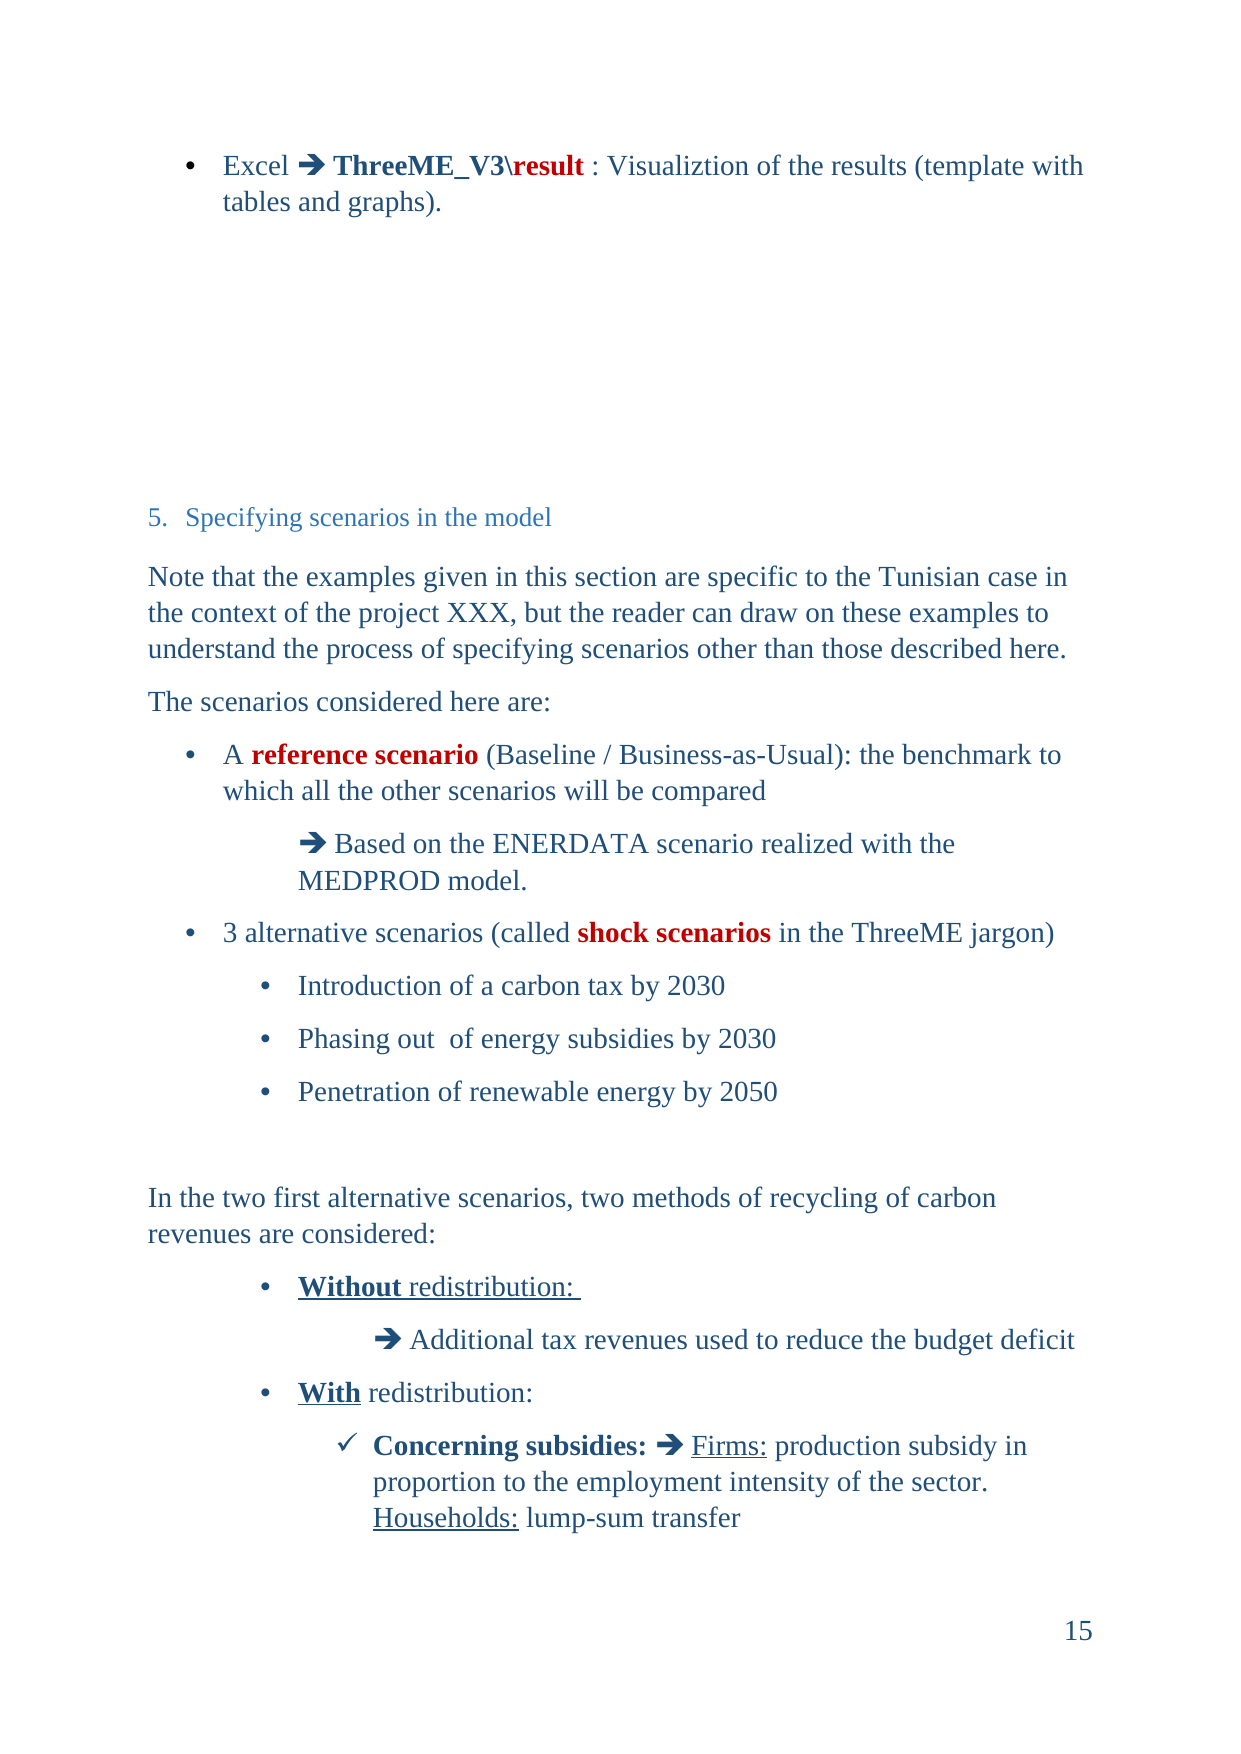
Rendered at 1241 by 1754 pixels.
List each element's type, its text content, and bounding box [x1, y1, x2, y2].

list Without redistribution: [260, 1269, 1093, 1302]
text In the two first alternative scenarios, two methods of recycling of carbon revenues are considered: [148, 1180, 1093, 1249]
list Introduction of a carbon tax by 2030 [260, 968, 1093, 1002]
list Excel ThreeME_V3\result : Visualiztion of the results (template with tables and graphs). [185, 148, 1093, 217]
list A reference scenario (Baseline / Business-as-Usual): the benchmark to which all the other scenarios will be compared [185, 737, 1093, 807]
list Concerning subsidies: Firms: production subsidy in proportion to the employment intensity of the sector. Households: lump-sum transfer [335, 1428, 1093, 1533]
text The scenarios considered here are: [148, 684, 1093, 718]
list Penetration of renewable energy by 2050 [260, 1074, 1093, 1108]
text Note that the examples given in this section are specific to the Tunisian case in the context of the project XXX, but the reader can draw on these examples to understand the process of specifying scenarios other than those described here. [148, 559, 1093, 665]
list Phasing out of energy subsidies by 2030 [260, 1021, 1093, 1055]
text Additional tax revenues used to reduce the budget deficit [373, 1322, 1093, 1355]
text Based on the ENERDATA scenario realized with the MEDPROD model. [298, 826, 1093, 896]
list 3 alternative scenarios (called shock scenarios in the ThreeME jargon) [185, 915, 1093, 949]
subtitle Specifying scenarios in the model [148, 501, 1093, 532]
list With redistribution: [260, 1375, 1093, 1408]
